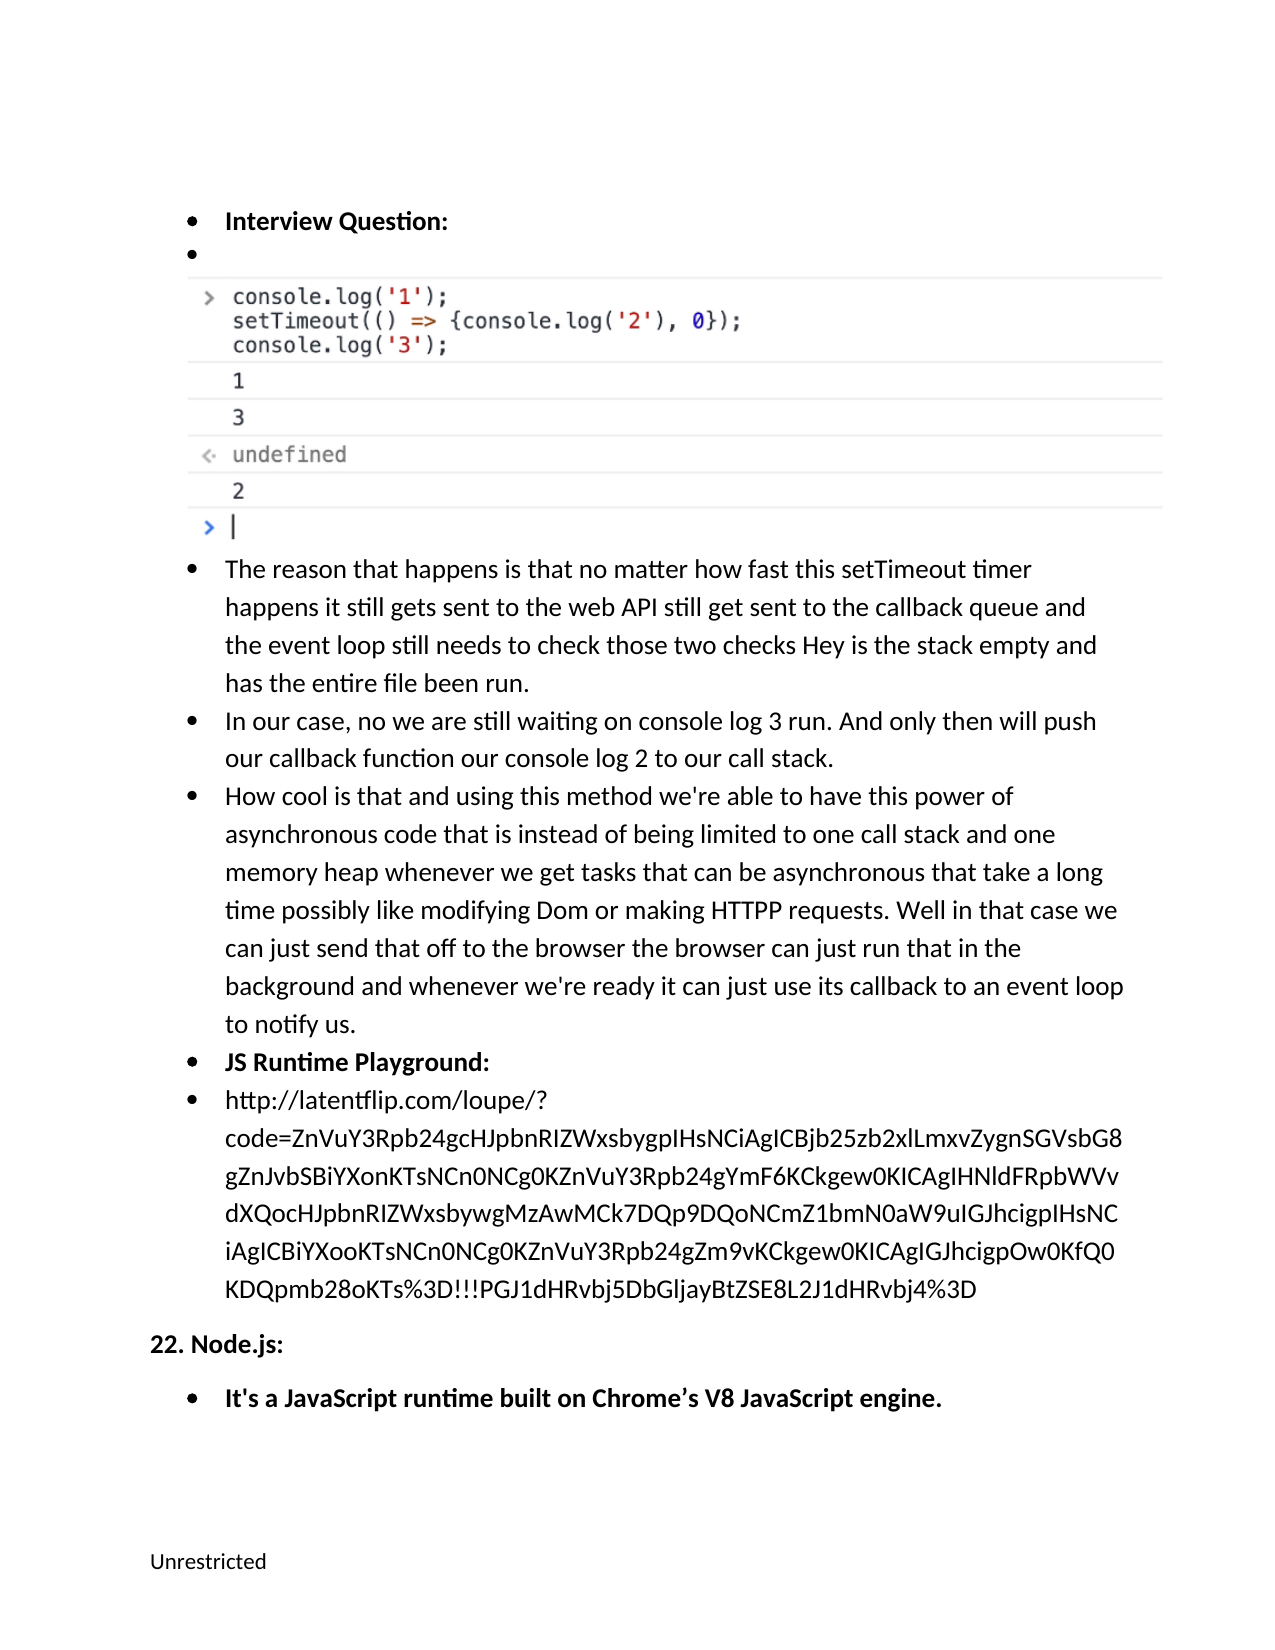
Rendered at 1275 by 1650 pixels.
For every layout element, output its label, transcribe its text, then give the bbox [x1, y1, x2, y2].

list It's a JavaScript runtime built on Chrome’s V8 JavaScript engine. [187, 1382, 1125, 1414]
list The reason that happens is that no matter how fast this setTimeout timer happens it still gets sent to the web API still get sent to the callback queue and the event loop still needs to check those two checks Hey is the stack empty and has the entire file been run. [187, 552, 1125, 699]
picture [187, 275, 1163, 548]
list Interview Question: [187, 204, 1125, 238]
text 22. Node.js: [150, 1327, 1125, 1360]
list JS Runtime Playground: [187, 1045, 1125, 1078]
list In our case, no we are still waiting on console log 3 run. And only then will push our callback function our console log 2 to our call stack. [187, 704, 1125, 774]
list http://latentflip.com/loupe/?code=ZnVuY3Rpb24gcHJpbnRIZWxsbygpIHsNCiAgICBjb25zb2xlLmxvZygnSGVsbG8gZnJvbSBiYXonKTsNCn0NCg0KZnVuY3Rpb24gYmF6KCkgew0KICAgIHNldFRpbWVvdXQocHJpbnRIZWxsbywgMzAwMCk7DQp9DQoNCmZ1bmN0aW9uIGJhcigpIHsNCiAgICBiYXooKTsNCn0NCg0KZnVuY3Rpb24gZm9vKCkgew0KICAgIGJhcigpOw0KfQ0KDQpmb28oKTs%3D!!!PGJ1dHRvbj5DbGljayBtZSE8L2J1dHRvbj4%3D [187, 1083, 1125, 1305]
list How cool is that and using this method we're able to have this power of asynchronous code that is instead of being limited to one call stack and one memory heap whenever we get tasks that can be asynchronous that take a long time possibly like modifying Dom or making HTTPP requests. Well in that case we can just send that off to the browser the browser can just run that in the background and whenever we're ready it can just use its callback to an event loop to notify us. [187, 779, 1125, 1040]
